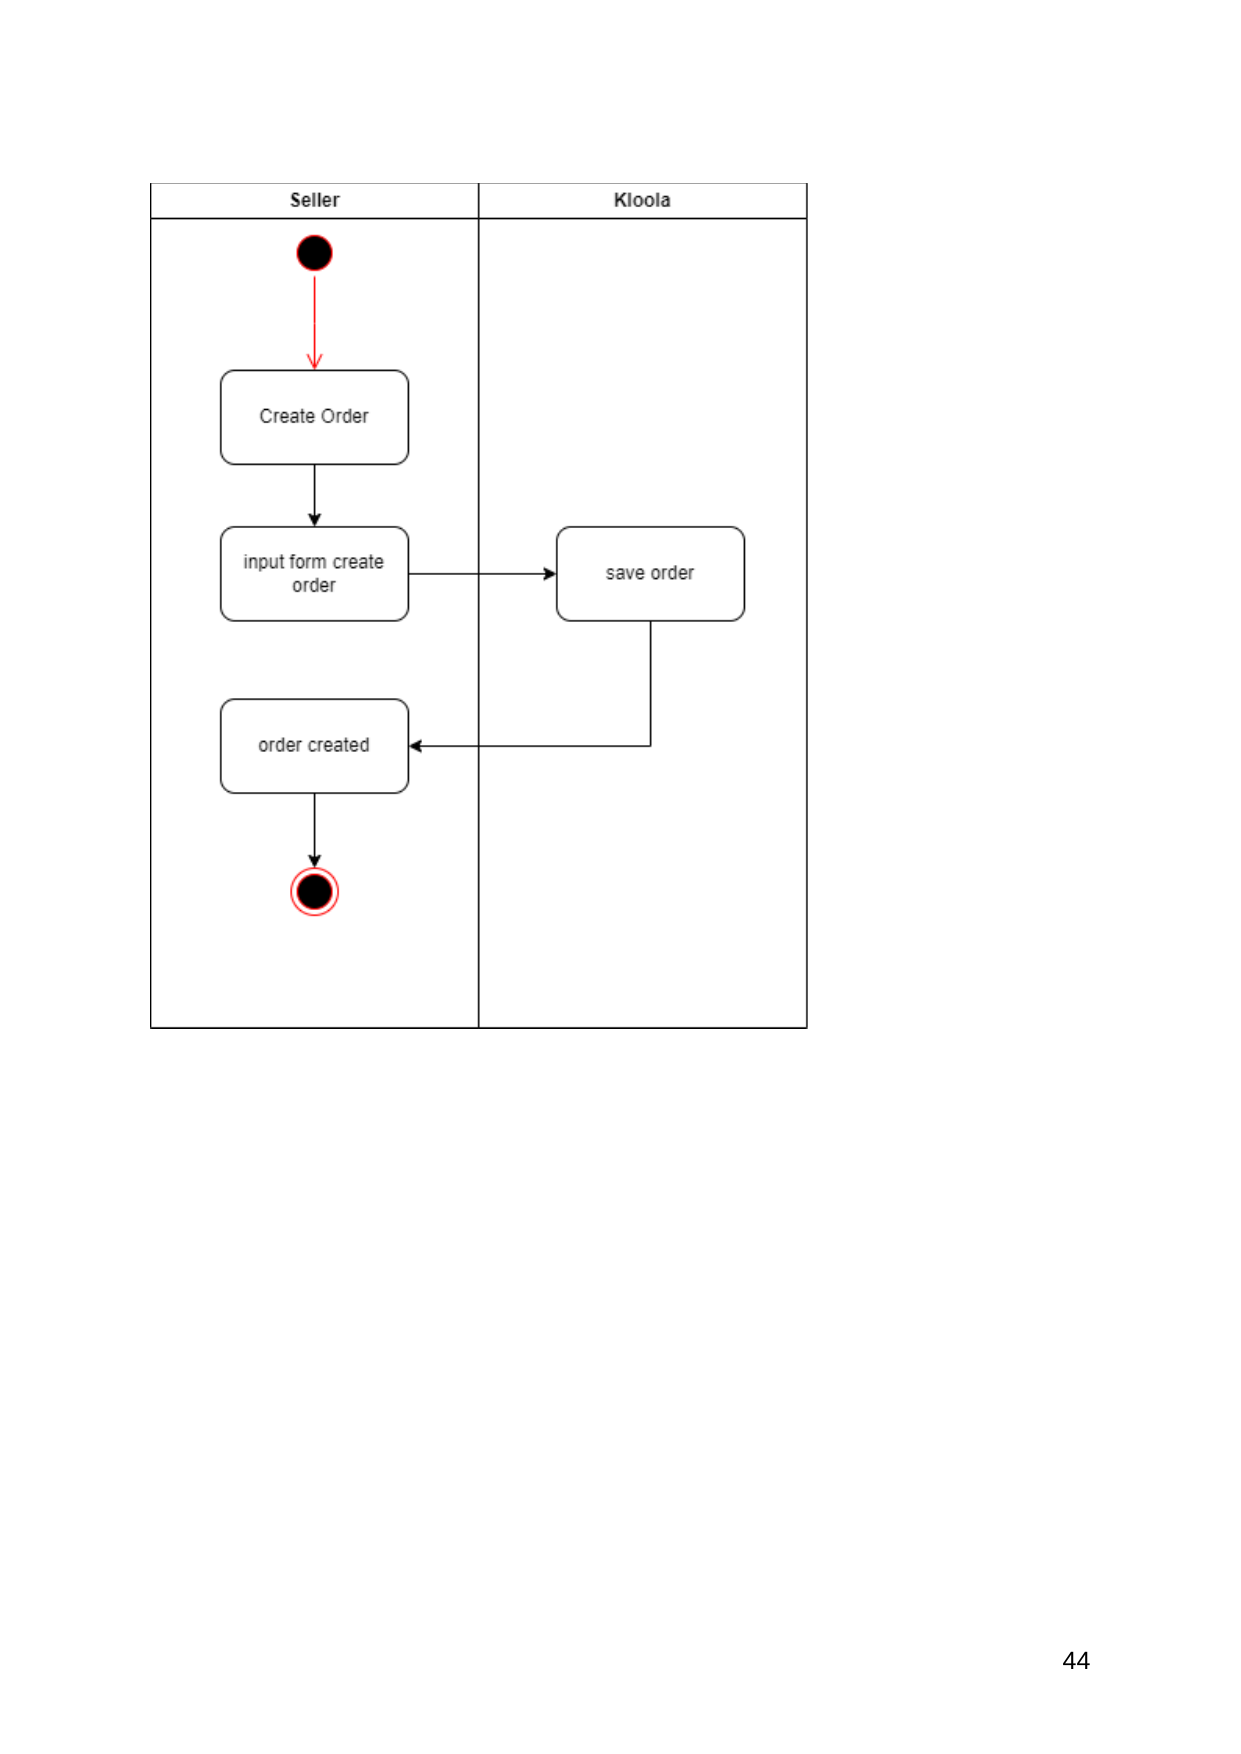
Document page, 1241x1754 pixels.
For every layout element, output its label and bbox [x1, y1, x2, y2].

picture [150, 183, 808, 1029]
